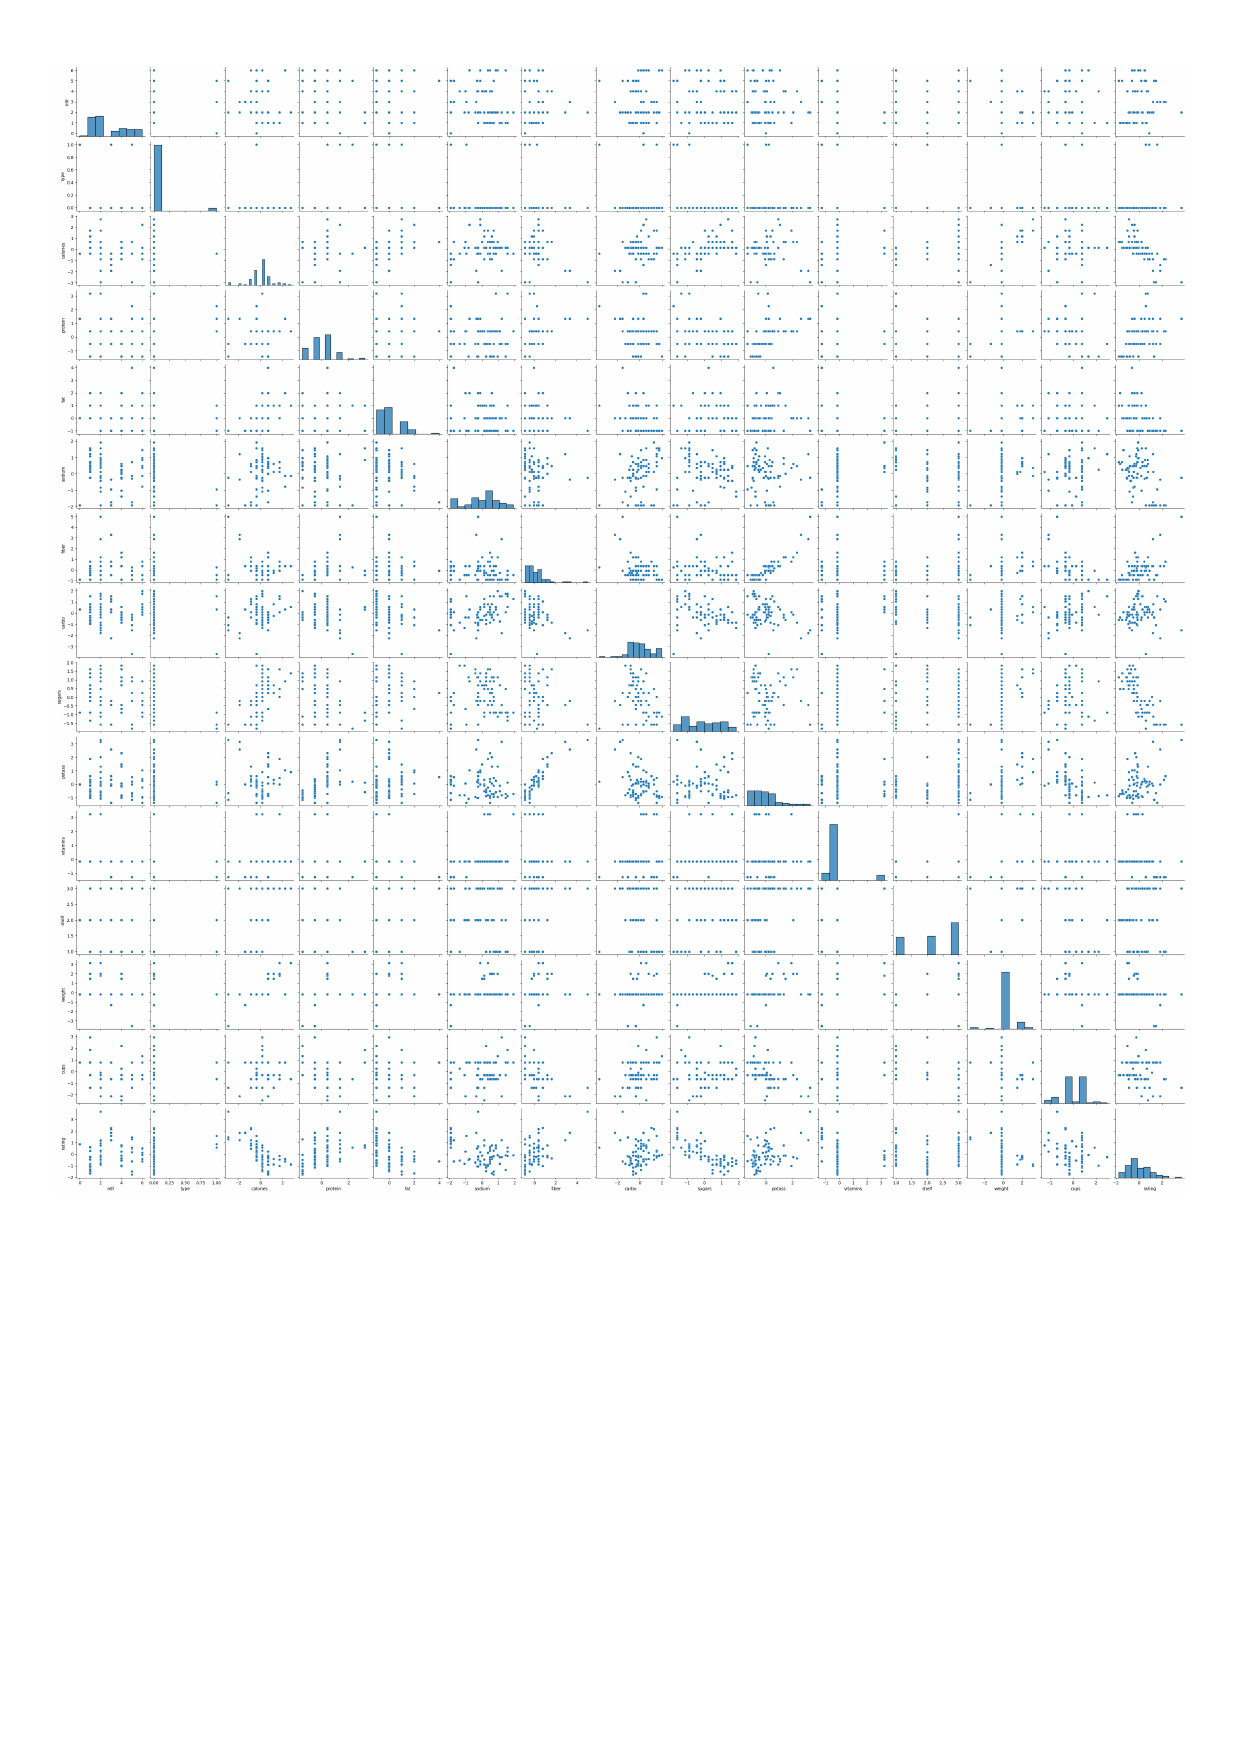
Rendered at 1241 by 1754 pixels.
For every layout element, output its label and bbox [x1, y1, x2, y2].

picture [54, 64, 1187, 1194]
